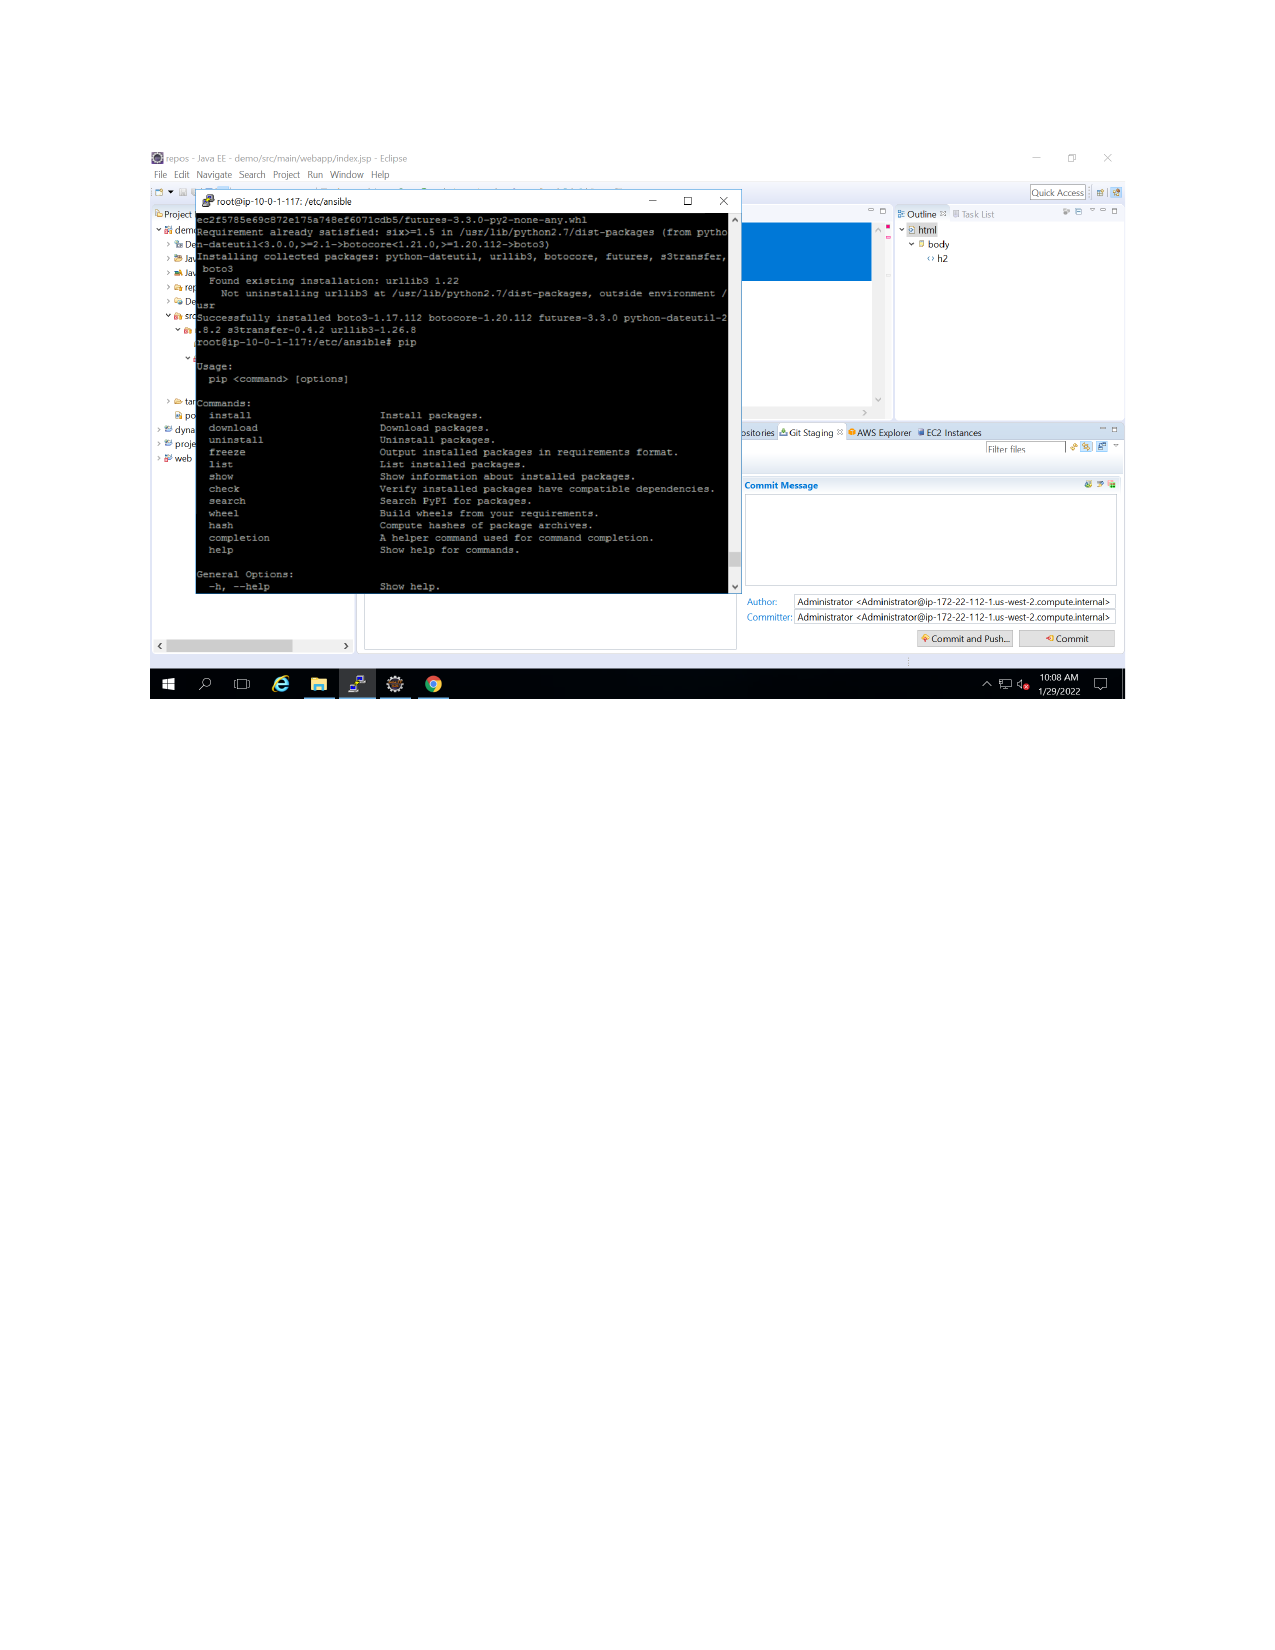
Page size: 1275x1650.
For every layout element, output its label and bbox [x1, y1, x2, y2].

picture [150, 150, 1125, 699]
